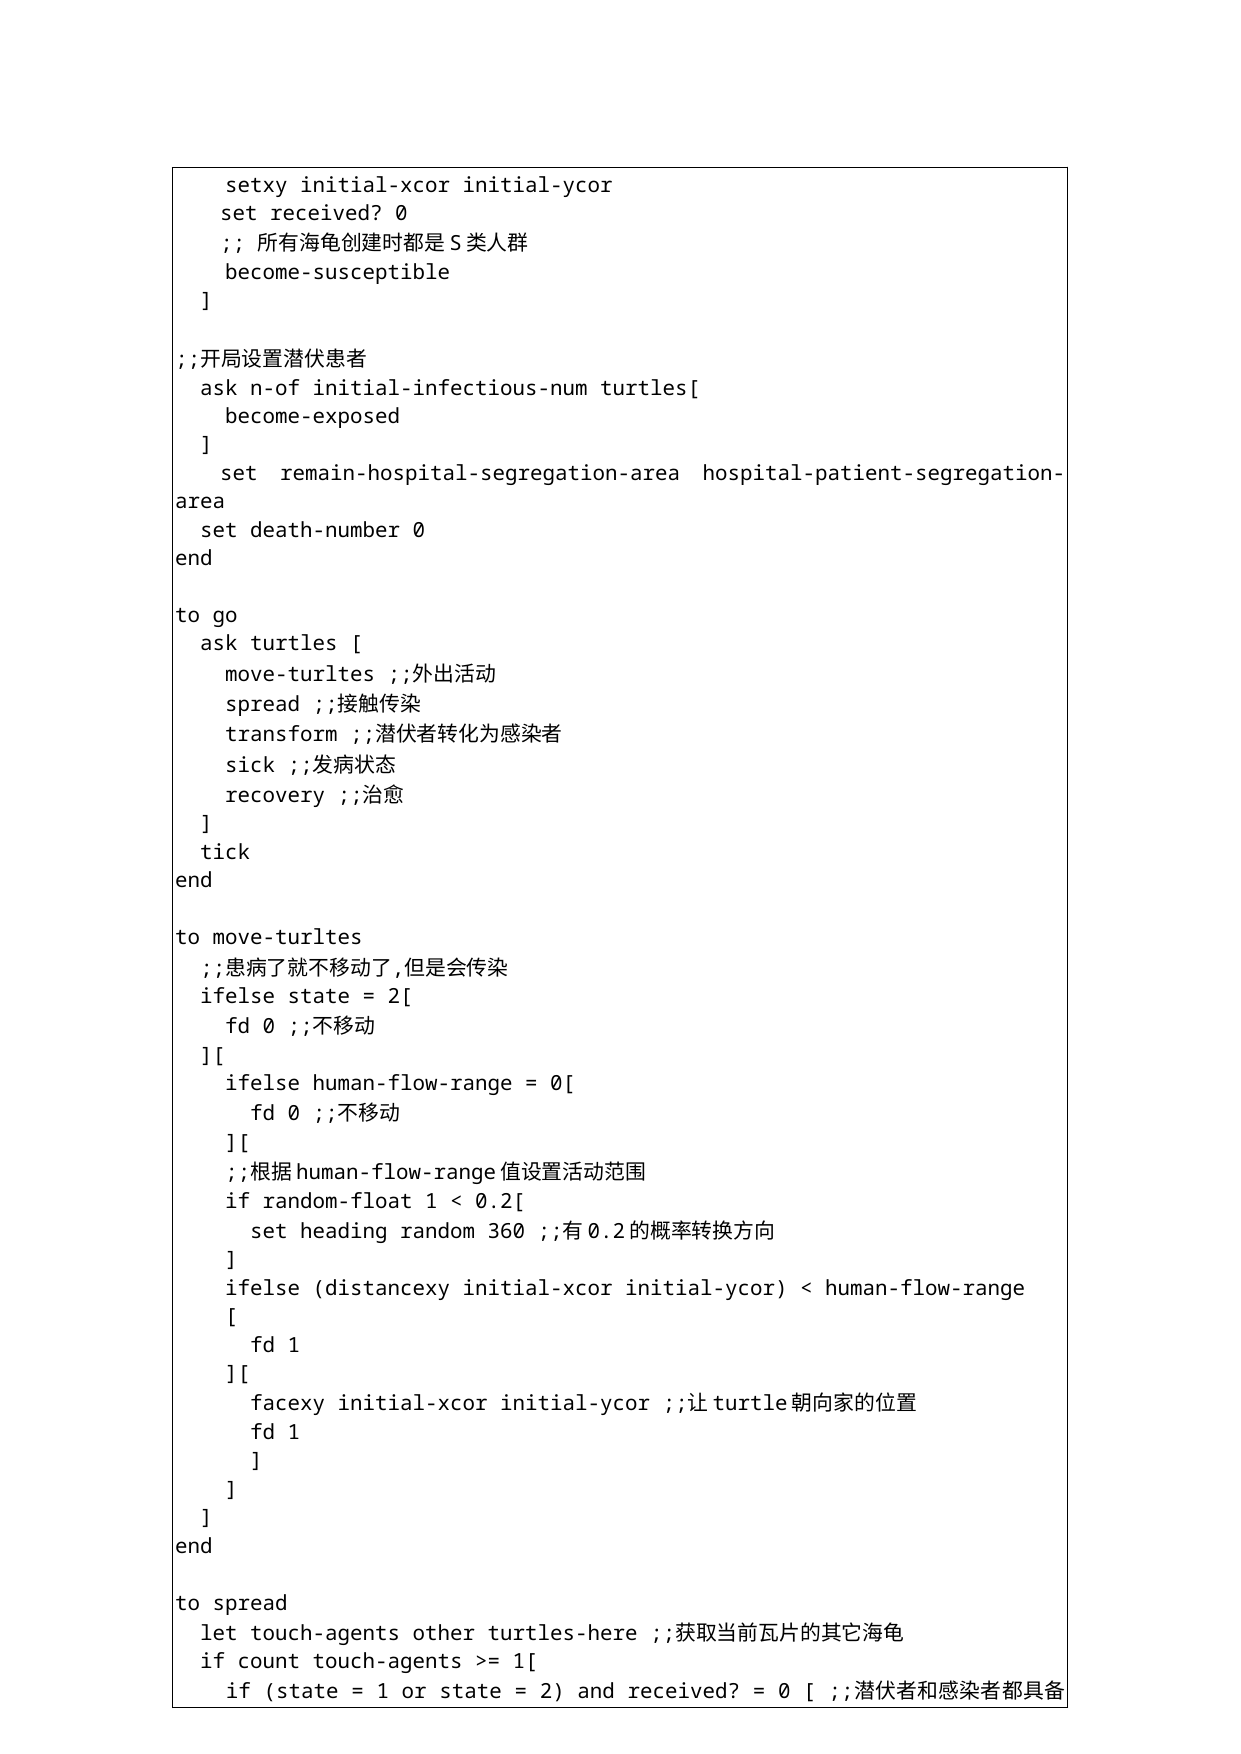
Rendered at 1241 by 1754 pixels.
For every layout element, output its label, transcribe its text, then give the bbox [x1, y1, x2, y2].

text end [175, 1531, 1065, 1559]
text ] [175, 1445, 1065, 1474]
text fd 0 ;;不移动 [175, 1009, 1065, 1040]
text set received? 0 [175, 198, 1065, 227]
text set death-number 0 [175, 515, 1065, 543]
text ] [175, 808, 1065, 837]
text ][ [175, 1040, 1065, 1068]
text if random-float 1 < 0.2[ [175, 1186, 1065, 1214]
text end [175, 543, 1065, 572]
text ] [175, 285, 1065, 314]
text ;;开局设置潜伏患者 [175, 342, 1065, 373]
text [ [175, 1301, 1065, 1330]
text ][ [175, 1127, 1065, 1155]
text sick ;;发病状态 [175, 748, 1065, 778]
text ] [175, 1474, 1065, 1502]
text to spread [175, 1588, 1065, 1616]
text end [175, 865, 1065, 894]
text ] [175, 429, 1065, 458]
text set remain-hospital-segregation-area hospital-patient-segregation-area [175, 458, 1065, 515]
text set heading random 360 ;;有0.2的概率转换方向 [175, 1214, 1065, 1244]
text ] [175, 1244, 1065, 1273]
text tick [175, 837, 1065, 865]
text fd 0 ;;不移动 [175, 1097, 1065, 1127]
text spread ;;接触传染 [175, 687, 1065, 718]
text setxy initial-xcor initial-ycor [173, 168, 1067, 198]
text become-exposed [175, 401, 1065, 429]
text ask turtles [ [175, 628, 1065, 657]
text to go [175, 600, 1065, 628]
text ;;患病了就不移动了,但是会传染 [175, 951, 1065, 981]
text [173, 1672, 1067, 1707]
text ifelse state = 2[ [175, 981, 1065, 1009]
text transform ;;潜伏者转化为感染者 [175, 718, 1065, 748]
text fd 1 [175, 1417, 1065, 1445]
text ;; 所有海龟创建时都是S类人群 [175, 227, 1065, 257]
text recovery ;;治愈 [175, 778, 1065, 808]
text move-turltes ;;外出活动 [175, 657, 1065, 687]
text ][ [175, 1358, 1065, 1387]
text ask n-of initial-infectious-num turtles[ [175, 373, 1065, 401]
text if count touch-agents >= 1[ [175, 1646, 1065, 1672]
text fd 1 [175, 1330, 1065, 1358]
text to move-turltes [175, 922, 1065, 951]
text ifelse human-flow-range = 0[ [175, 1068, 1065, 1097]
text become-susceptible [175, 257, 1065, 285]
text ] [175, 1502, 1065, 1531]
text let touch-agents other turtles-here ;;获取当前瓦片的其它海龟 [175, 1616, 1065, 1646]
text ifelse (distancexy initial-xcor initial-ycor) < human-flow-range [175, 1273, 1065, 1301]
text facexy initial-xcor initial-ycor ;;让turtle朝向家的位置 [175, 1387, 1065, 1417]
text ;;根据human-flow-range值设置活动范围 [175, 1155, 1065, 1186]
